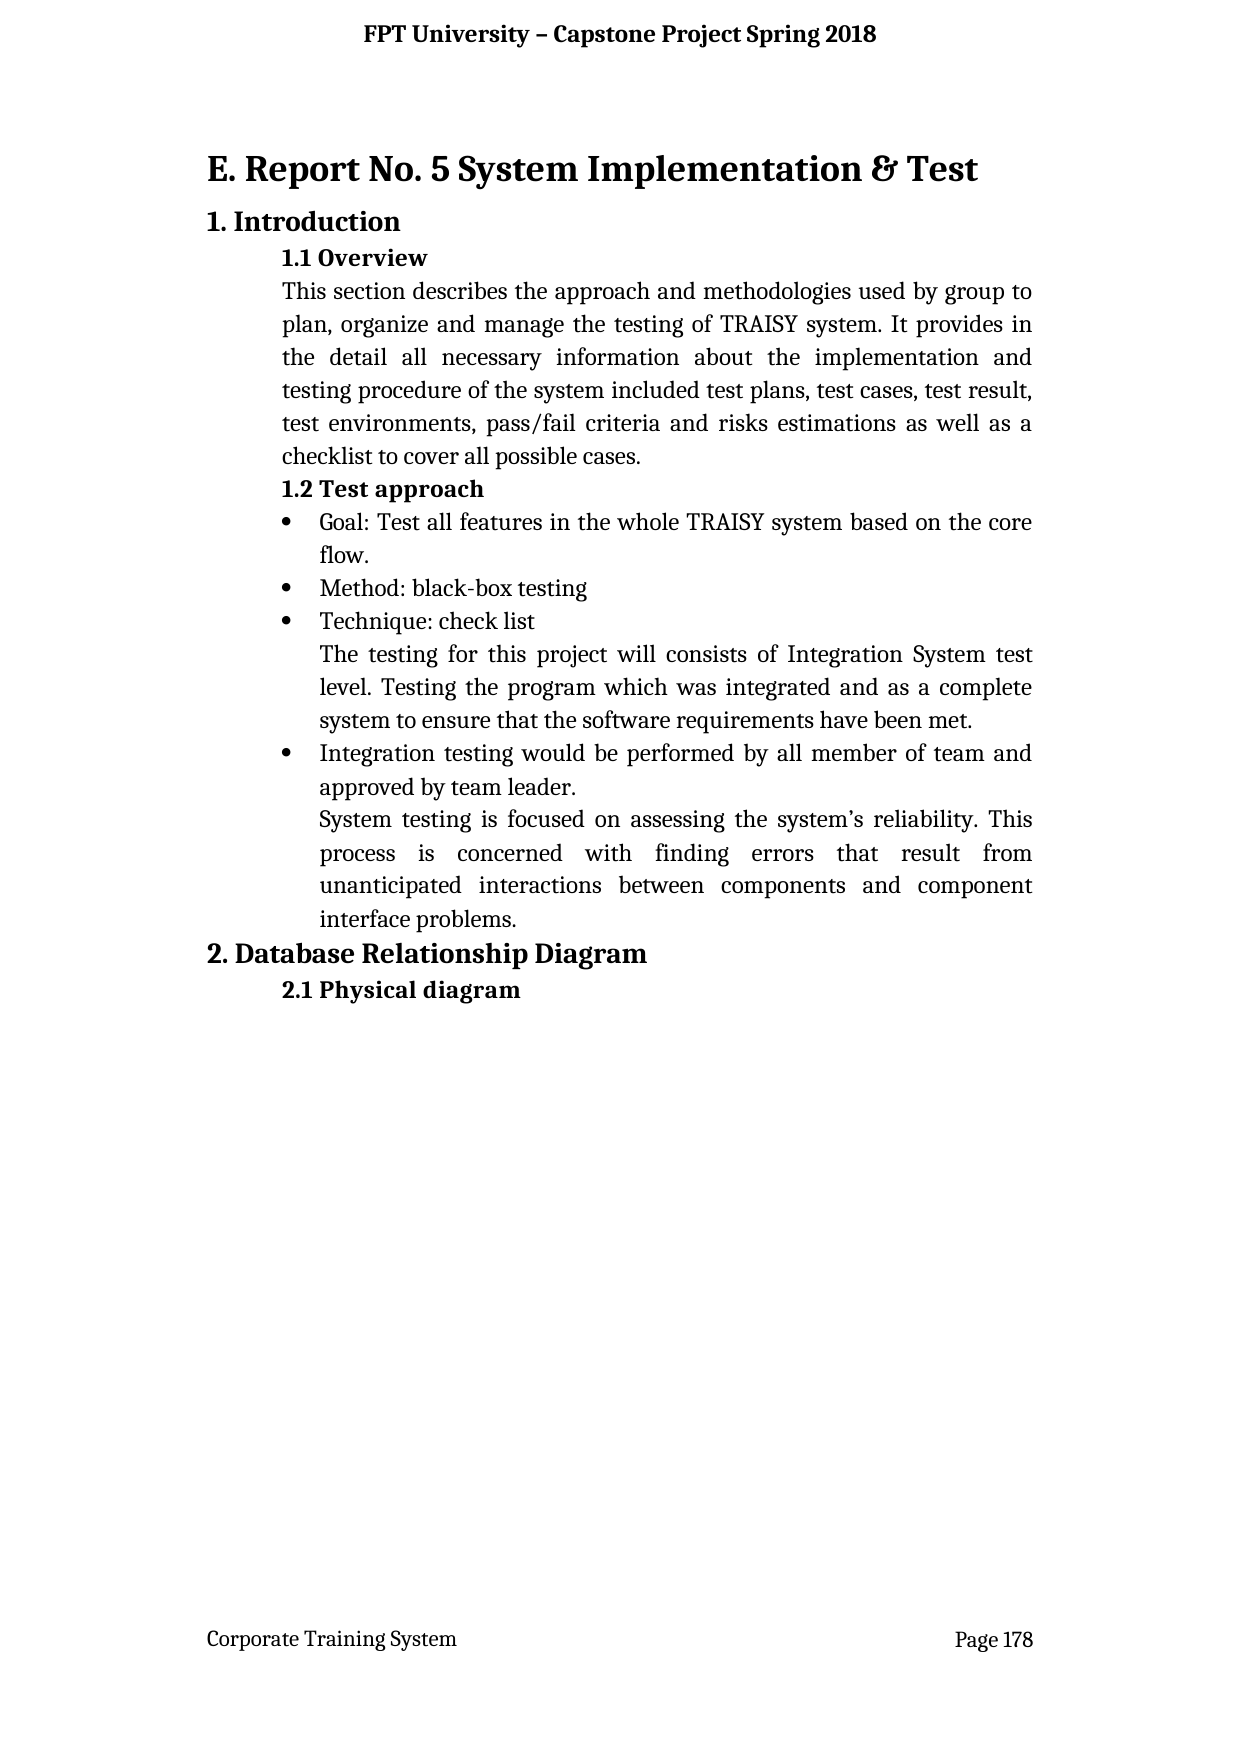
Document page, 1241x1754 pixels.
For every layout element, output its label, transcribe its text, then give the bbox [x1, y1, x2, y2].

text 1. Introduction [207, 206, 1033, 239]
text System testing is focused on assessing the system’s reliability. This process is concerned with finding errors that result from unanticipated interactions between components and component interface problems. [319, 805, 1033, 933]
text 1.2 Test approach [282, 475, 1033, 504]
list Technique: check list [282, 607, 1033, 636]
list Goal: Test all features in the whole TRAISY system based on the core flow. [282, 508, 1033, 570]
text 1.1 Overview [282, 244, 1033, 273]
list Integration testing would be performed by all member of team and approved by team leader. [282, 739, 1033, 801]
text The testing for this project will consists of Integration System test level. Testing the program which was integrated and as a complete system to ensure that the software requirements have been met. [319, 640, 1033, 735]
text 2. Database Relationship Diagram [207, 937, 1033, 971]
text 2.1 Physical diagram [282, 976, 1033, 1005]
list Method: black-box testing [282, 574, 1033, 603]
subtitle E. Report No. 5 System Implementation & Test [207, 148, 1035, 191]
text This section describes the approach and methodologies used by group to plan, organize and manage the testing of TRAISY system. It provides in the detail all necessary information about the implementation and testing procedure of the system included test plans, test cases, test result, test environments, pass/fail criteria and risks estimations as well as a checklist to cover all possible cases. [282, 277, 1033, 471]
